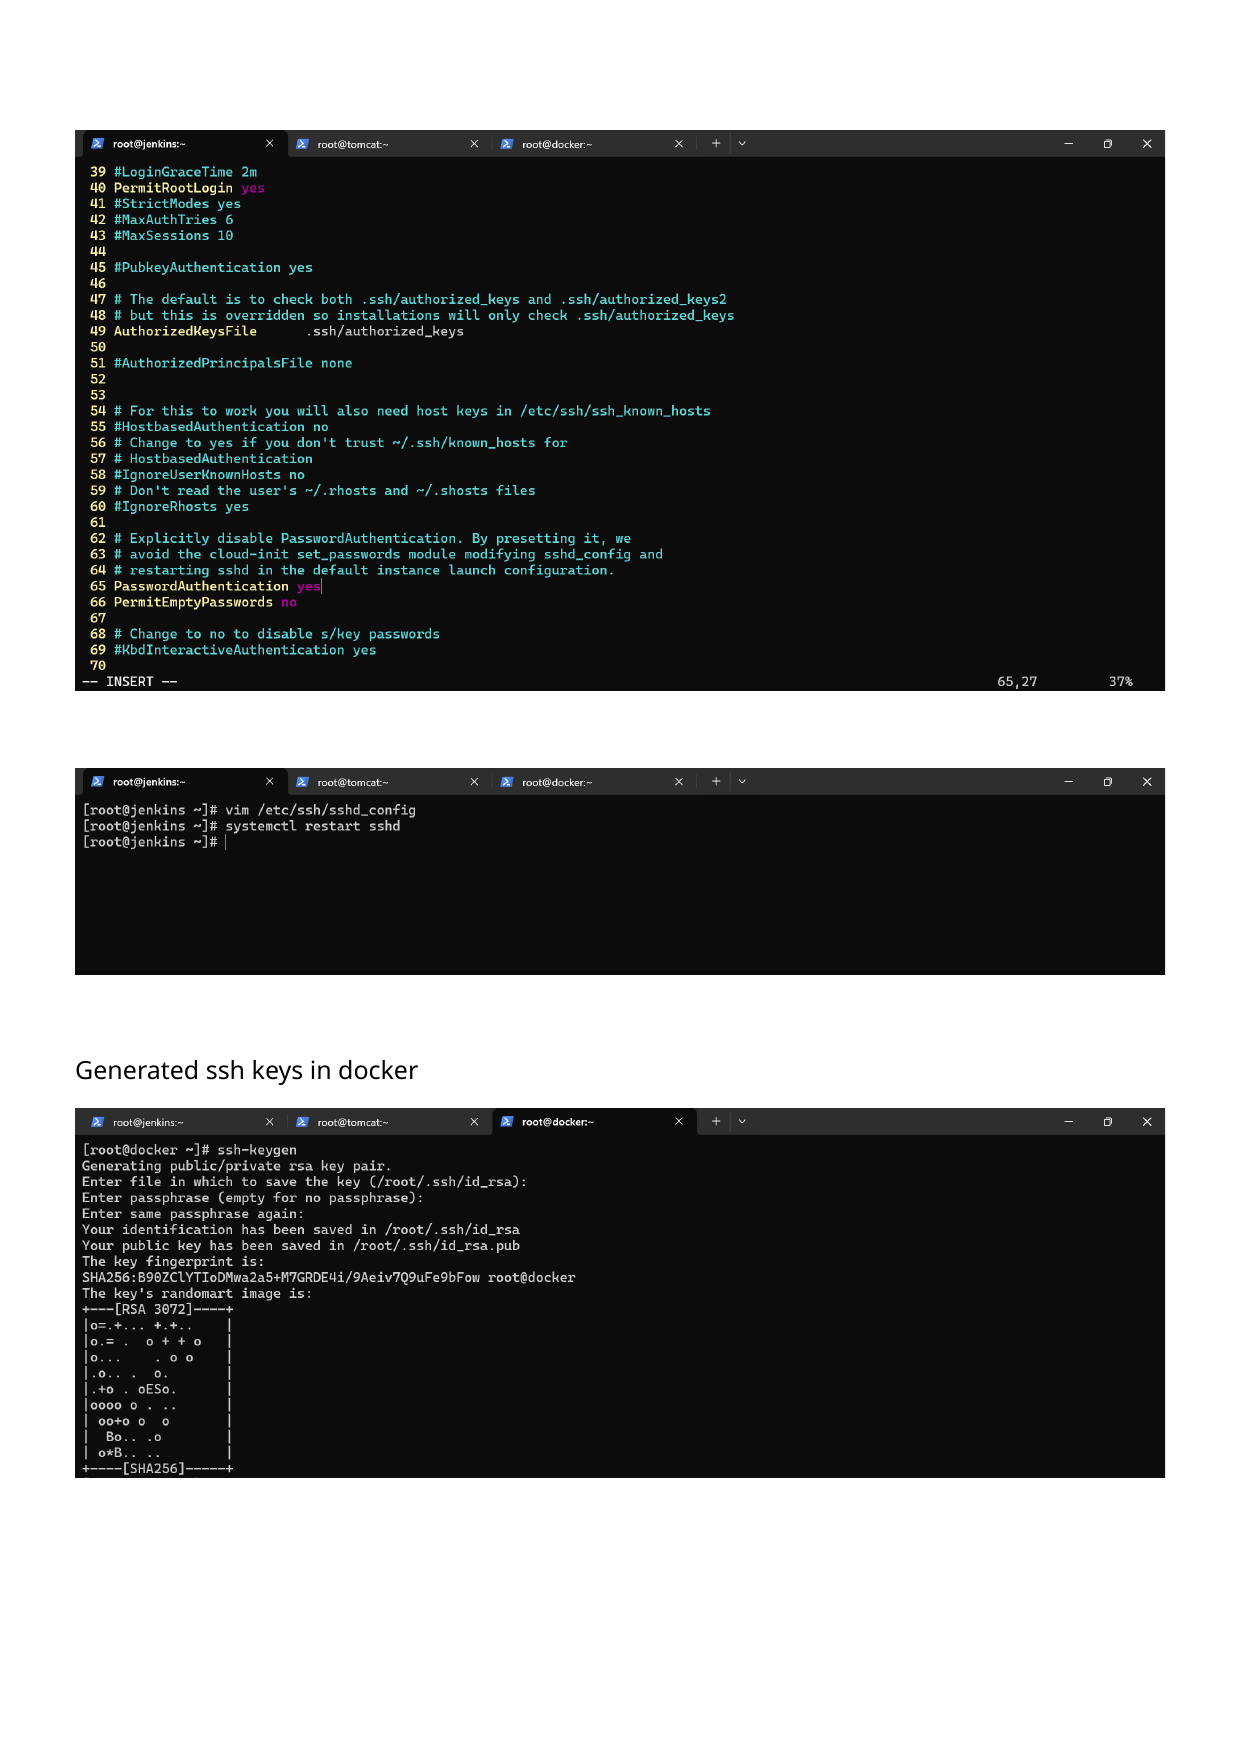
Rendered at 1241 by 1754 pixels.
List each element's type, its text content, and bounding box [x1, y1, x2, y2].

text Generated ssh keys in docker [75, 1052, 1165, 1086]
picture [75, 130, 1166, 691]
picture [75, 768, 1166, 975]
picture [75, 1108, 1166, 1478]
